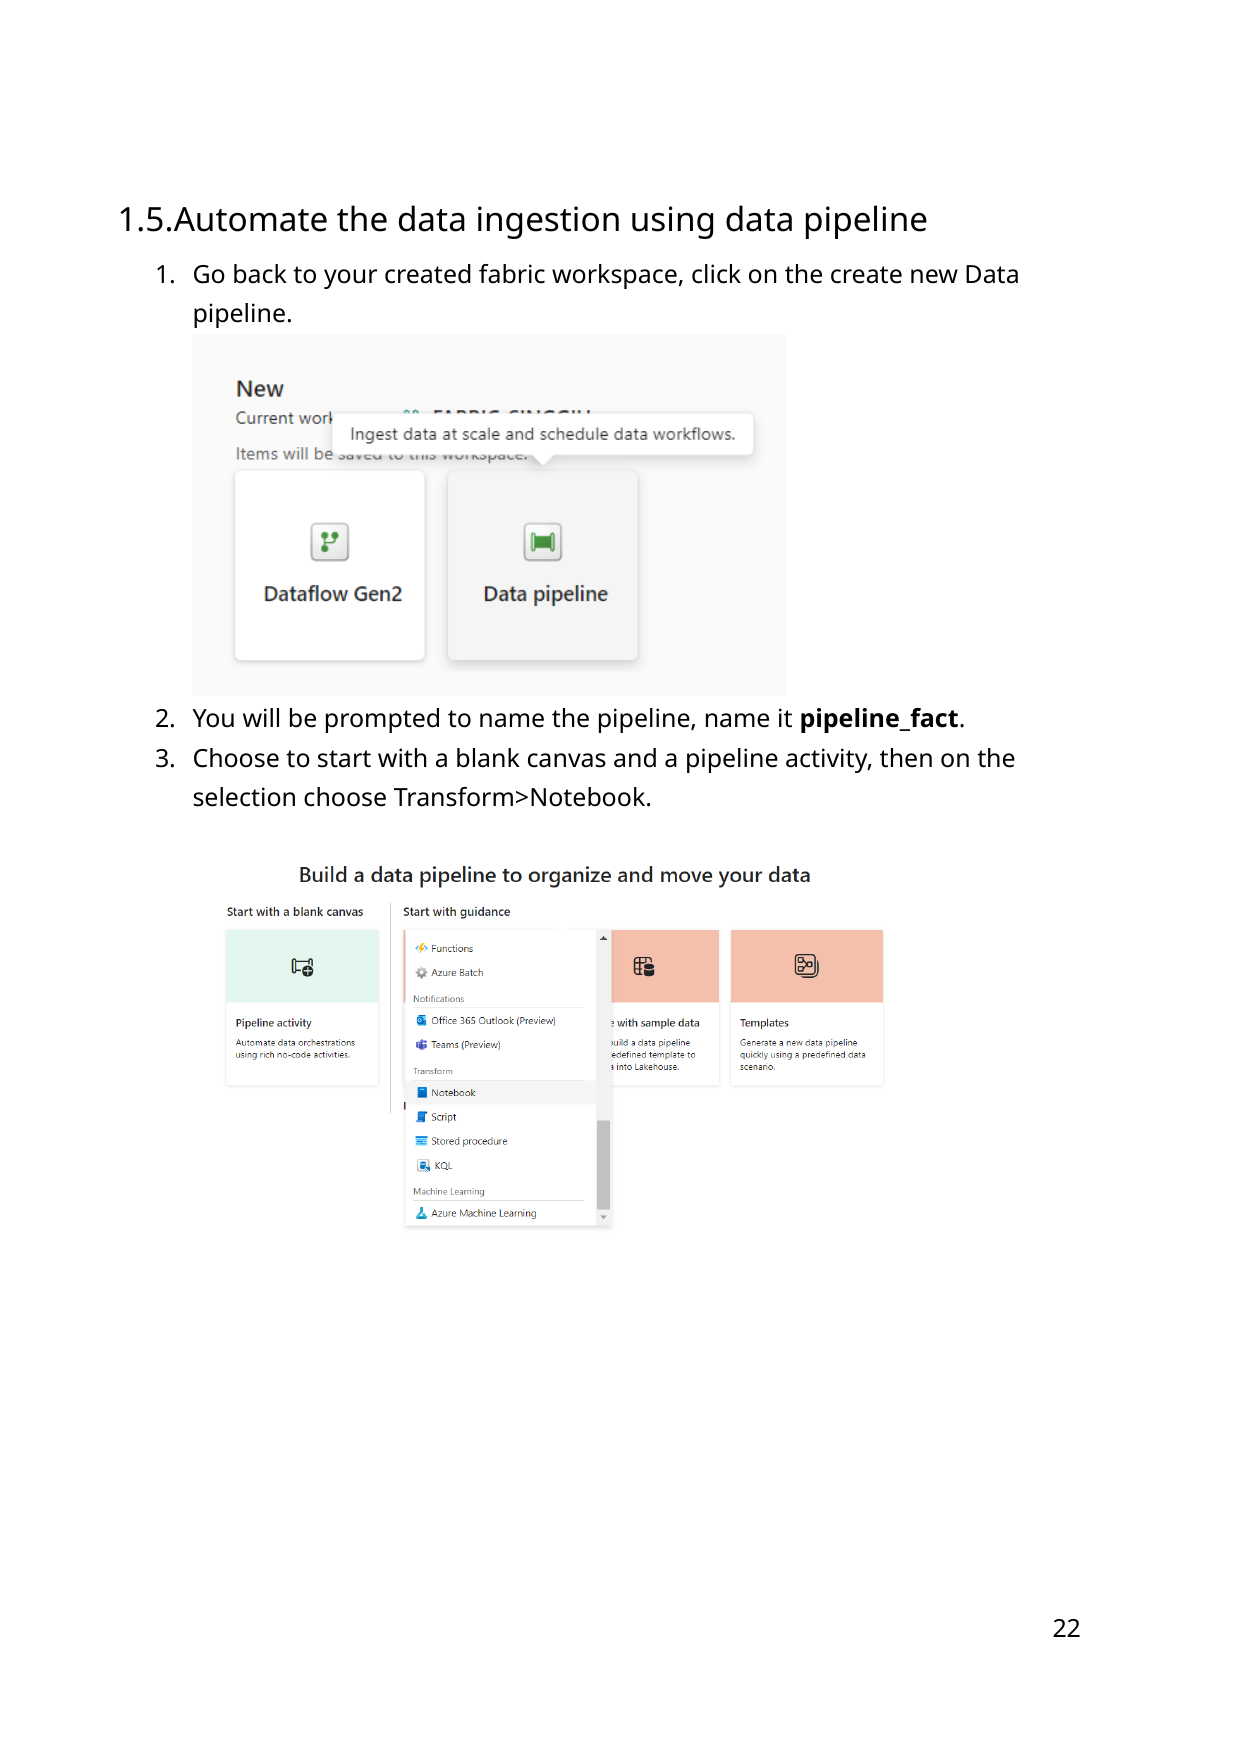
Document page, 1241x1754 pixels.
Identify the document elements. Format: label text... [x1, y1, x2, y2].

picture [192, 818, 890, 1241]
subtitle Automate the data ingestion using data pipeline [117, 196, 1051, 241]
list You will be prompted to name the pipeline, name it pipeline_fact. [155, 701, 1051, 735]
picture [192, 334, 788, 696]
